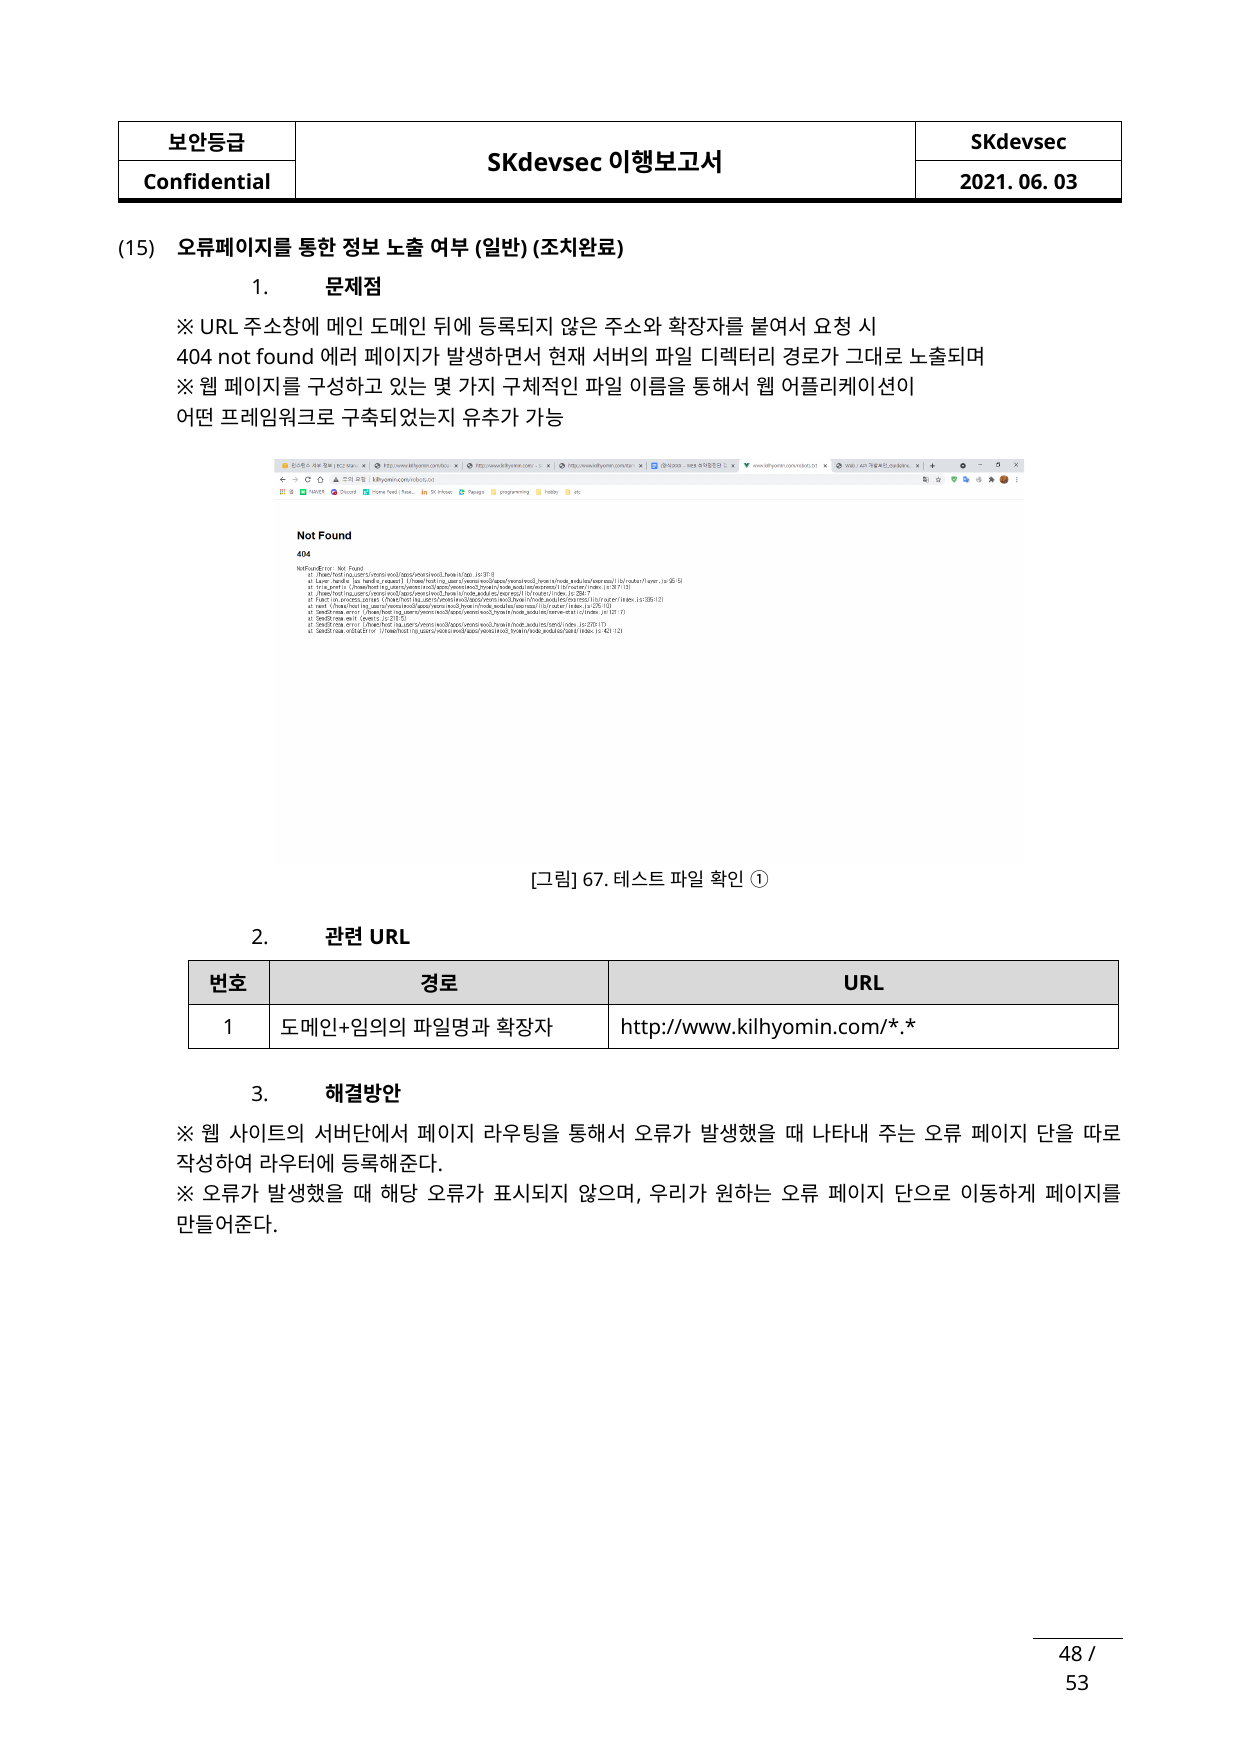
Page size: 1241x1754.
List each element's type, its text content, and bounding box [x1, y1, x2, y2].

text ※ 오류가 발생했을 때 해당 오류가 표시되지 않으며, 우리가 원하는 오류 페이지 단으로 이동하게 페이지를 만들어준다. [176, 1178, 1122, 1238]
list 문제점 [251, 271, 1122, 301]
table_header URL [609, 961, 1118, 1004]
table_cell 1 [189, 1005, 269, 1048]
text 404 not found 에러 페이지가 발생하면서 현재 서버의 파일 디렉터리 경로가 그대로 노출되며 [176, 340, 1122, 371]
text 어떤 프레임워크로 구축되었는지 유추가 가능 [176, 401, 1122, 431]
text ※ 웹 페이지를 구성하고 있는 몇 가지 구체적인 파일 이름을 통해서 웹 어플리케이션이 [176, 371, 1122, 401]
table_cell http://www.kilhyomin.com/*.* [609, 1005, 1118, 1048]
table_cell 도메인+임의의 파일명과 확장자 [270, 1005, 608, 1048]
text [그림] 67. 테스트 파일 확인 ① [192, 864, 1107, 892]
list 오류페이지를 통한 정보 노출 여부 (일반) (조치완료) [118, 231, 1122, 262]
text ※ 웹 사이트의 서버단에서 페이지 라우팅을 통해서 오류가 발생했을 때 나타내 주는 오류 페이지 단을 따로 작성하여 라우터에 등록해준다. [176, 1117, 1122, 1178]
table_header 경로 [270, 961, 608, 1004]
list 해결방안 [251, 1078, 1122, 1108]
picture [274, 459, 1025, 865]
text ※ URL 주소창에 메인 도메인 뒤에 등록되지 않은 주소와 확장자를 붙여서 요청 시 [176, 310, 1122, 340]
table_header 번호 [189, 961, 269, 1004]
list 관련 URL [251, 920, 1122, 951]
